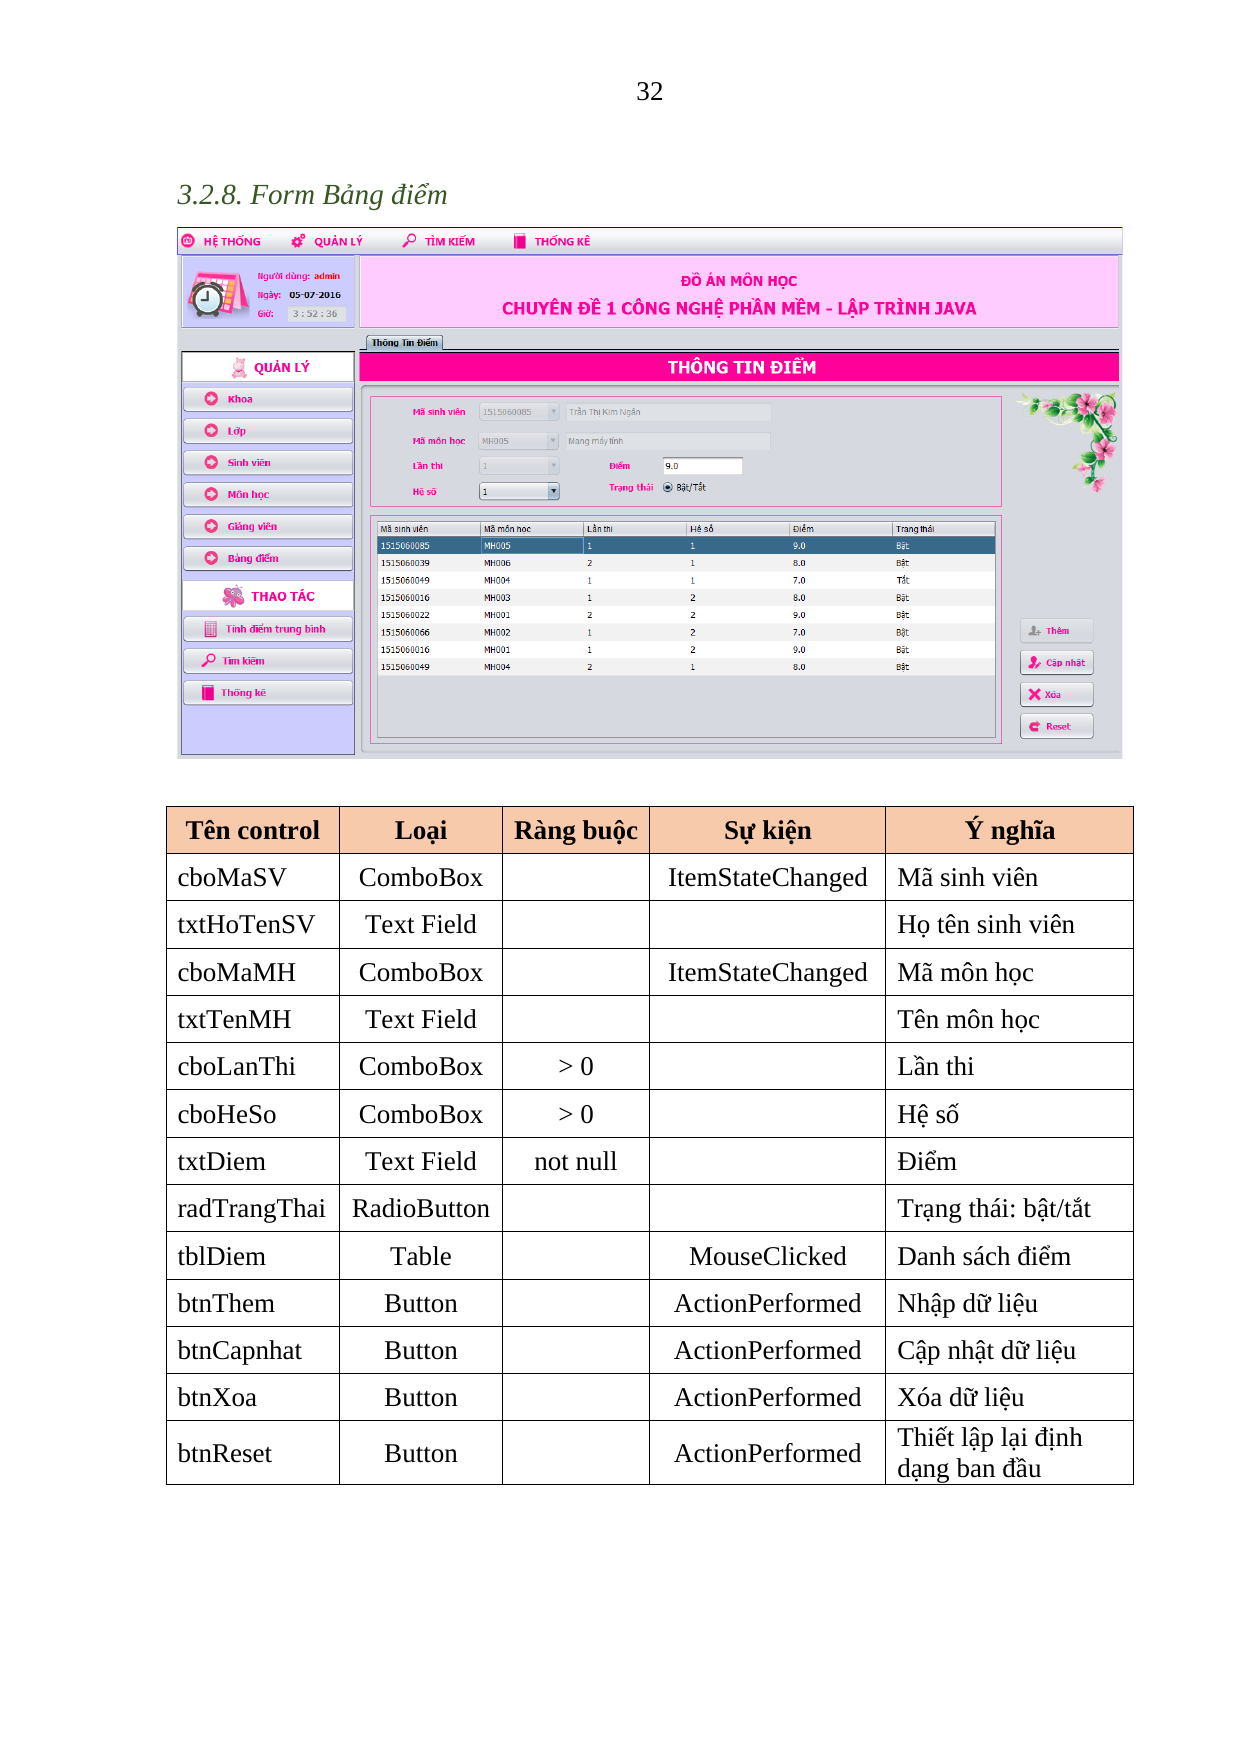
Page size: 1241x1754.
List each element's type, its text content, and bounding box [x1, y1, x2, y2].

table_cell Họ tên sinh viên [886, 901, 1133, 947]
table_cell Text Field [340, 1138, 502, 1184]
table_header Sự kiện [650, 807, 885, 853]
table_cell [650, 1185, 885, 1231]
table_cell Button [340, 1280, 502, 1326]
table_cell Hệ số [886, 1090, 1133, 1137]
table_cell Button [340, 1421, 502, 1484]
table_cell Trạng thái: bật/tắt [886, 1185, 1133, 1231]
table_header Ràng buộc [503, 807, 649, 853]
table_cell [503, 1185, 649, 1231]
table_header Tên control [167, 807, 339, 853]
table_cell Nhập dữ liệu [886, 1280, 1133, 1326]
table_cell Điểm [886, 1138, 1133, 1184]
table_cell cboMaSV [167, 854, 339, 900]
table_cell > 0 [503, 1043, 649, 1089]
table_cell [503, 949, 649, 995]
table_cell [650, 1043, 885, 1089]
table_cell btnThem [167, 1280, 339, 1326]
table_cell [503, 1421, 649, 1484]
table_cell btnReset [167, 1421, 339, 1484]
table_cell Lần thi [886, 1043, 1133, 1089]
table_cell Thiết lập lại định dạng ban đầu [886, 1421, 1133, 1484]
table_cell Table [340, 1232, 502, 1278]
table_cell cboMaMH [167, 949, 339, 995]
table_cell [650, 1090, 885, 1137]
table_cell [503, 854, 649, 900]
table_cell txtDiem [167, 1138, 339, 1184]
table_cell [503, 1232, 649, 1278]
table_cell cboHeSo [167, 1090, 339, 1137]
table_cell ComboBox [340, 1090, 502, 1137]
table_cell ItemStateChanged [650, 949, 885, 995]
table_cell btnCapnhat [167, 1327, 339, 1373]
table_cell ActionPerformed [650, 1280, 885, 1326]
table_cell Button [340, 1327, 502, 1373]
table_cell ActionPerformed [650, 1327, 885, 1373]
table_cell tblDiem [167, 1232, 339, 1278]
table_cell [503, 996, 649, 1042]
table_cell cboLanThi [167, 1043, 339, 1089]
table_cell [503, 1374, 649, 1420]
table_cell [650, 901, 885, 947]
table_cell ActionPerformed [650, 1421, 885, 1484]
table_cell ComboBox [340, 1043, 502, 1089]
table_cell ItemStateChanged [650, 854, 885, 900]
table_cell Cập nhật dữ liệu [886, 1327, 1133, 1373]
table_cell MouseClicked [650, 1232, 885, 1278]
table_cell [650, 1138, 885, 1184]
table_cell ComboBox [340, 854, 502, 900]
table_cell ActionPerformed [650, 1374, 885, 1420]
table_cell Text Field [340, 901, 502, 947]
table_cell [503, 1280, 649, 1326]
table_cell Xóa dữ liệu [886, 1374, 1133, 1420]
table_cell [503, 901, 649, 947]
table_cell RadioButton [340, 1185, 502, 1231]
table_cell ComboBox [340, 949, 502, 995]
table_cell Tên môn học [886, 996, 1133, 1042]
picture [177, 227, 1123, 759]
table_cell Mã môn học [886, 949, 1133, 995]
table_header Loại [340, 807, 502, 853]
table_cell Text Field [340, 996, 502, 1042]
table_cell txtHoTenSV [167, 901, 339, 947]
subtitle 3.2.8. Form Bảng điểm [177, 177, 1122, 211]
table_cell > 0 [503, 1090, 649, 1137]
table_cell Button [340, 1374, 502, 1420]
table_cell [650, 996, 885, 1042]
table_cell Mã sinh viên [886, 854, 1133, 900]
table_cell radTrangThai [167, 1185, 339, 1231]
table_cell [503, 1327, 649, 1373]
table_cell Danh sách điểm [886, 1232, 1133, 1278]
table_header Ý nghĩa [886, 807, 1133, 853]
table_cell txtTenMH [167, 996, 339, 1042]
table_cell not null [503, 1138, 649, 1184]
table_cell btnXoa [167, 1374, 339, 1420]
